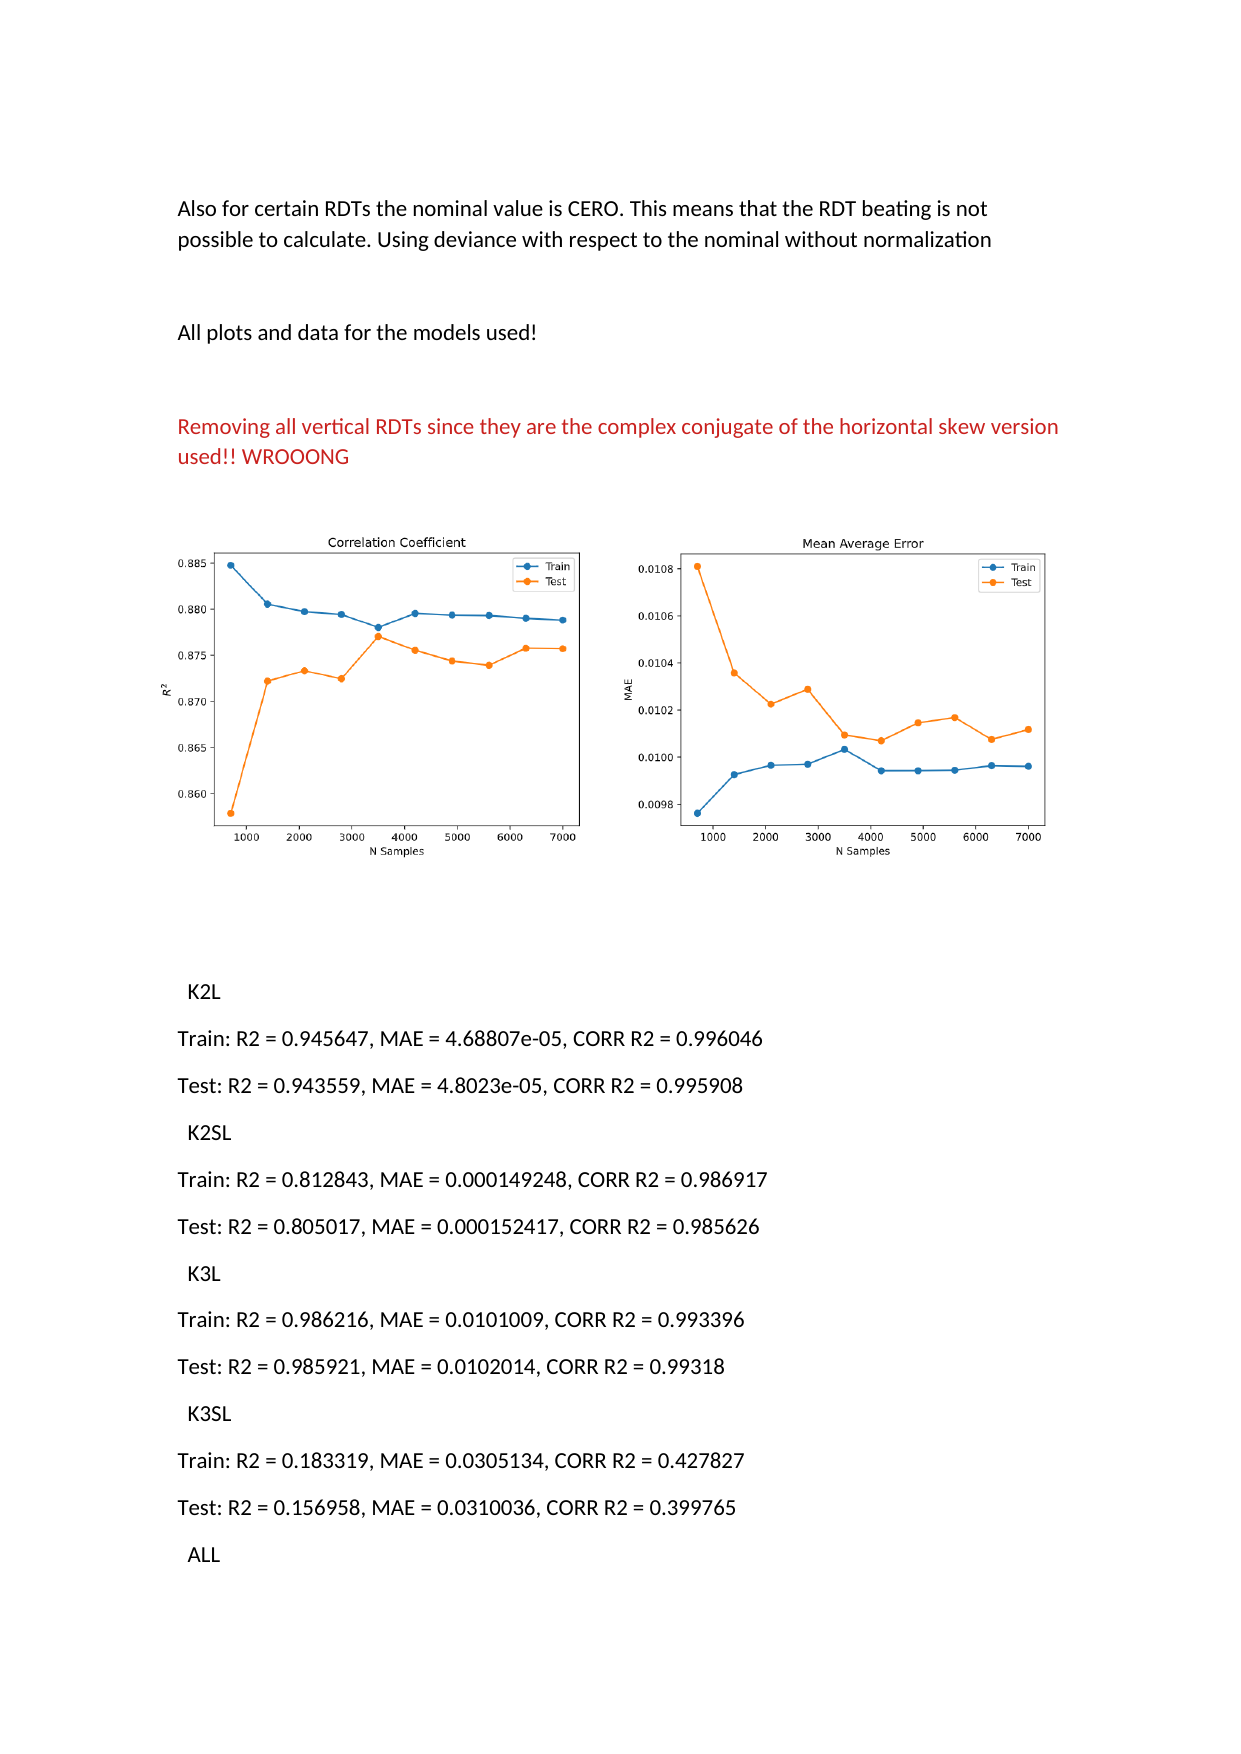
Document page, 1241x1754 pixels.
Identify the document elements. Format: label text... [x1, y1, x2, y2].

text K3SL [177, 1399, 1063, 1427]
text Test: R2 = 0.943559, MAE = 4.8023e-05, CORR R2 = 0.995908 [177, 1071, 1063, 1099]
text All plots and data for the models used! [177, 318, 1063, 346]
text Train: R2 = 0.812843, MAE = 0.000149248, CORR R2 = 0.986917 [177, 1165, 1063, 1193]
text Train: R2 = 0.945647, MAE = 4.68807e-05, CORR R2 = 0.996046 [177, 1024, 1063, 1052]
text Train: R2 = 0.986216, MAE = 0.0101009, CORR R2 = 0.993396 [177, 1306, 1063, 1334]
text K2SL [177, 1118, 1063, 1146]
text Test: R2 = 0.805017, MAE = 0.000152417, CORR R2 = 0.985626 [177, 1212, 1063, 1240]
text ALL [177, 1540, 1063, 1568]
text Also for certain RDTs the nominal value is CERO. This means that the RDT beating is not possible to calculate. Using deviance with respect to the nominal without normalization [177, 194, 1063, 253]
text K3L [177, 1259, 1063, 1287]
text Test: R2 = 0.985921, MAE = 0.0102014, CORR R2 = 0.99318 [177, 1352, 1063, 1381]
text K2L [177, 977, 1063, 1006]
text Removing all vertical RDTs since they are the complex conjugate of the horizontal skew version used!! WROOONG [177, 412, 1063, 470]
picture [157, 512, 1090, 863]
text Test: R2 = 0.156958, MAE = 0.0310036, CORR R2 = 0.399765 [177, 1493, 1063, 1521]
text Train: R2 = 0.183319, MAE = 0.0305134, CORR R2 = 0.427827 [177, 1446, 1063, 1474]
